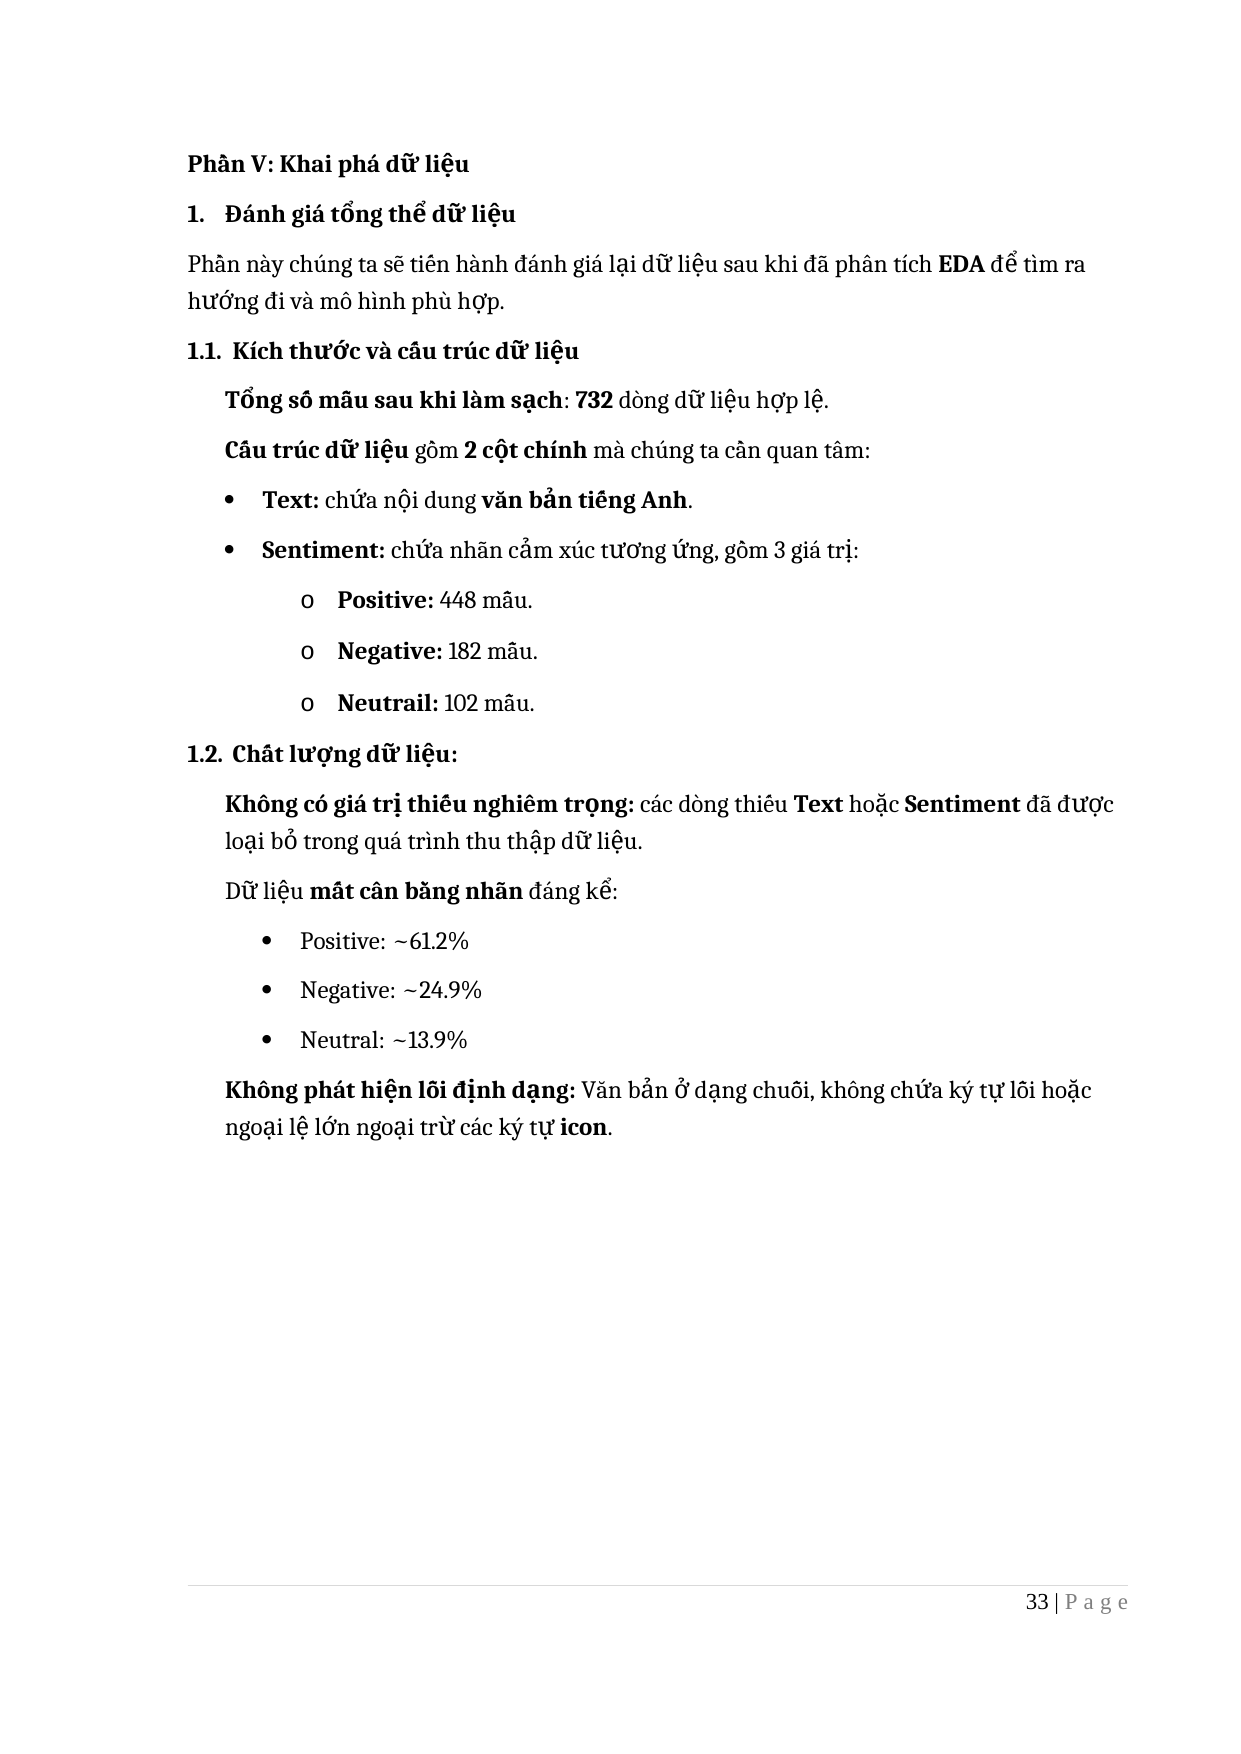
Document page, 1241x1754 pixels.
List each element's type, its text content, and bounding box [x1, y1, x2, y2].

list Positive: ~61.2% [262, 927, 1128, 955]
subtitle Chất lượng dữ liệu: [187, 740, 1128, 769]
list Negative: ~24.9% [262, 976, 1128, 1005]
text Không phát hiện lỗi định dạng: Văn bản ở dạng chuỗi, không chứa ký tự lỗi hoặc ngoại lệ lớn ngoại trừ các ký tự icon. [225, 1076, 1128, 1142]
list Sentiment: chứa nhãn cảm xúc tương ứng, gồm 3 giá trị: [225, 536, 1128, 564]
list Positive: 448 mẫu. [300, 586, 1128, 616]
text Cấu trúc dữ liệu gồm 2 cột chính mà chúng ta cần quan tâm: [225, 436, 1128, 465]
text Tổng số mẫu sau khi làm sạch: 732 dòng dữ liệu hợp lệ. [225, 386, 1128, 415]
list Neutral: ~13.9% [262, 1026, 1128, 1055]
list Neutrail: 102 mẫu. [300, 688, 1128, 718]
subtitle Phần V: Khai phá dữ liệu [187, 150, 1128, 179]
text Không có giá trị thiếu nghiêm trọng: các dòng thiếu Text hoặc Sentiment đã được loại bỏ trong quá trình thu thập dữ liệu. [225, 790, 1128, 856]
subtitle Kích thước và cấu trúc dữ liệu [187, 337, 1128, 365]
text Dữ liệu mất cân bằng nhãn đáng kể: [225, 877, 1128, 906]
subtitle Đánh giá tổng thể dữ liệu [187, 200, 1128, 228]
list Negative: 182 mẫu. [300, 637, 1128, 667]
text Phần này chúng ta sẽ tiến hành đánh giá lại dữ liệu sau khi đã phân tích EDA để tìm ra hướng đi và mô hình phù hợp. [187, 249, 1128, 316]
list Text: chứa nội dung văn bản tiếng Anh. [225, 486, 1128, 515]
